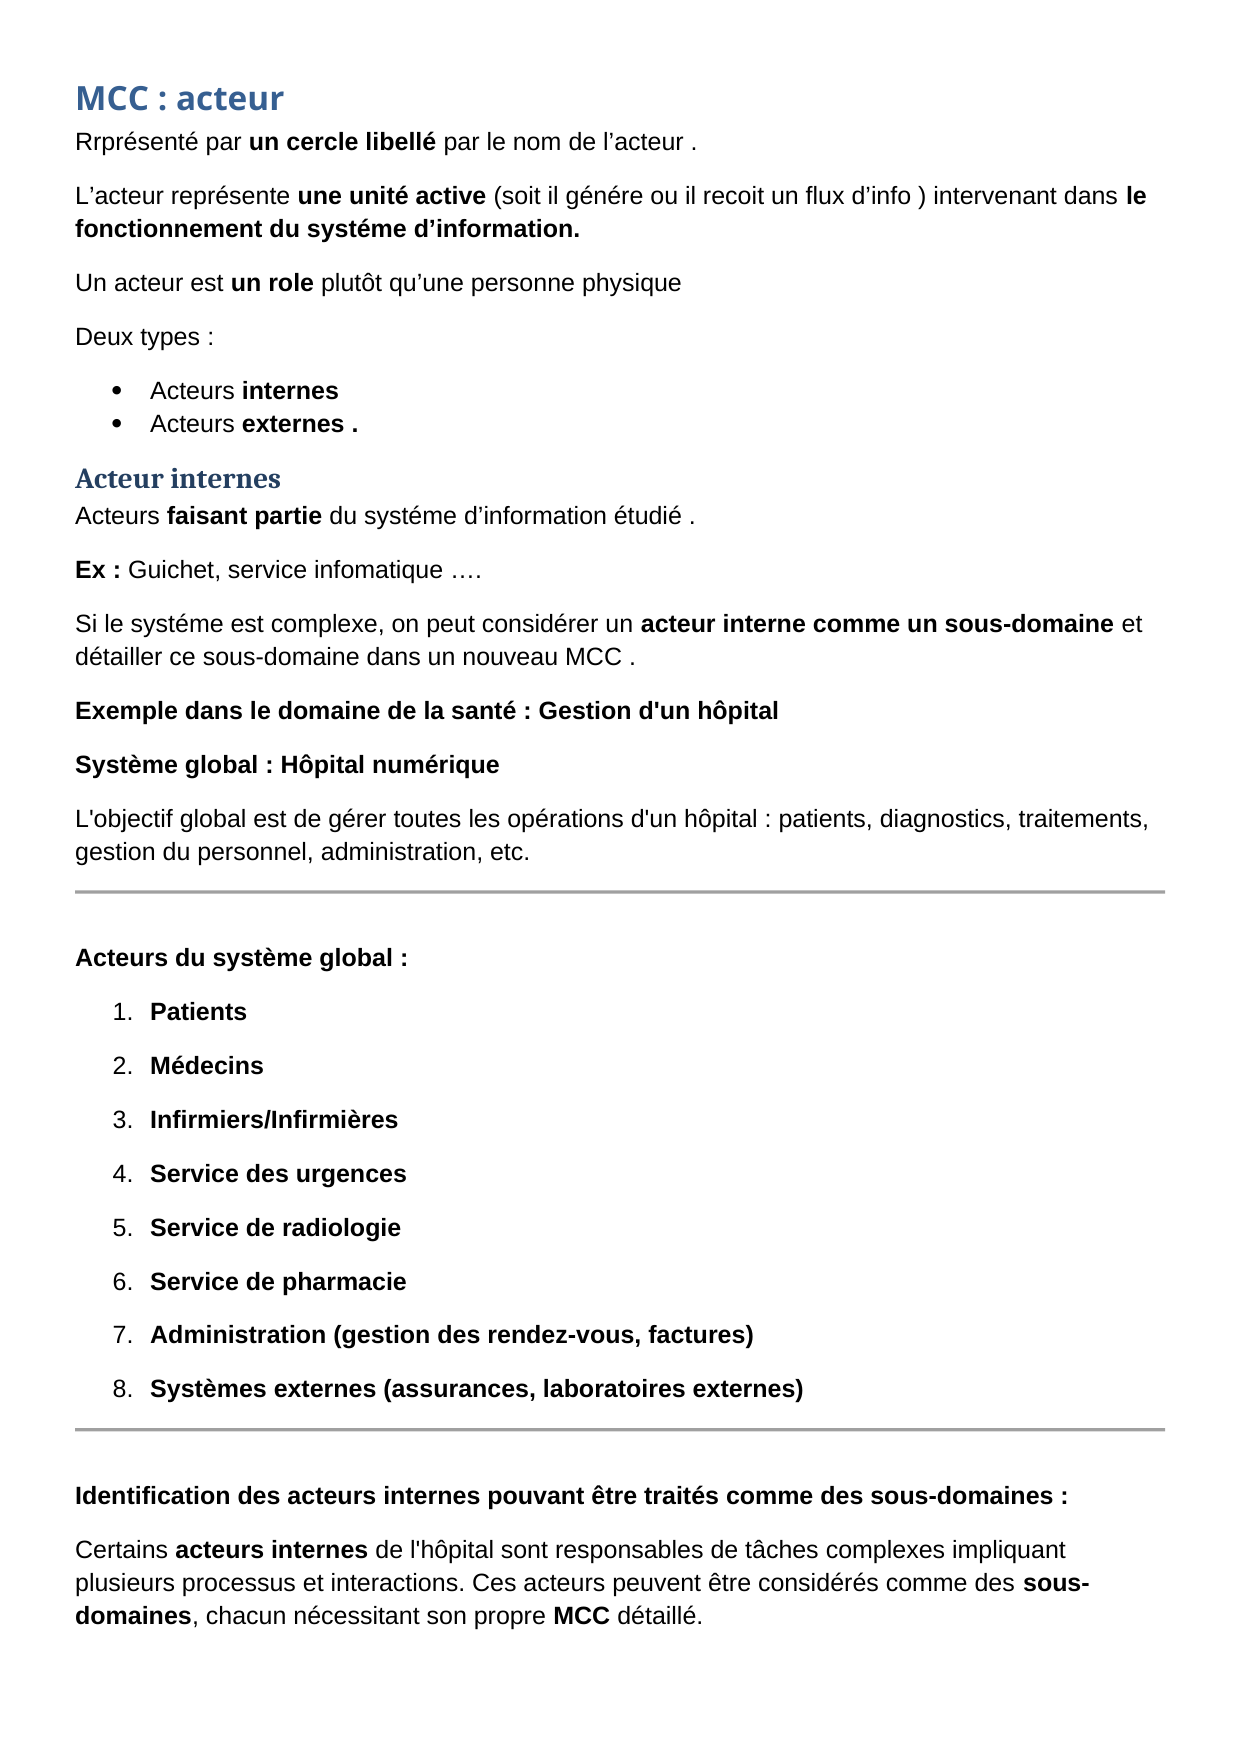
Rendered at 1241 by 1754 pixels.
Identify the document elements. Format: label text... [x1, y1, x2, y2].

subtitle Acteur internes [75, 463, 1165, 496]
list Service des urgences [112, 1159, 1165, 1188]
text Acteurs faisant partie du systéme d’information étudié . [75, 501, 1165, 530]
list Patients [112, 997, 1165, 1026]
list Acteurs internes [112, 376, 1165, 404]
list Administration (gestion des rendez-vous, factures) [112, 1320, 1165, 1349]
text L’acteur représente une unité active (soit il génére ou il recoit un flux d’info ) intervenant dans le fonctionnement du systéme d’information. [75, 181, 1165, 243]
text Exemple dans le domaine de la santé : Gestion d'un hôpital [75, 696, 1165, 724]
text L'objectif global est de gérer toutes les opérations d'un hôpital : patients, diagnostics, traitements, gestion du personnel, administration, etc. [75, 803, 1165, 865]
text Si le systéme est complexe, on peut considérer un acteur interne comme un sous-domaine et détailler ce sous-domaine dans un nouveau MCC . [75, 609, 1165, 671]
text Identification des acteurs internes pouvant être traités comme des sous-domaines : [75, 1481, 1165, 1510]
list Médecins [112, 1051, 1165, 1080]
list Infirmiers/Infirmières [112, 1105, 1165, 1134]
list Service de pharmacie [112, 1267, 1165, 1295]
text Acteurs du système global : [75, 943, 1165, 972]
subtitle MCC : acteur [75, 75, 1165, 120]
text Deux types : [75, 322, 1165, 351]
text Système global : Hôpital numérique [75, 750, 1165, 778]
text Un acteur est un role plutôt qu’une personne physique [75, 268, 1165, 297]
list Systèmes externes (assurances, laboratoires externes) [112, 1374, 1165, 1403]
text Ex : Guichet, service infomatique …. [75, 555, 1165, 584]
list Service de radiologie [112, 1213, 1165, 1241]
list Acteurs externes . [112, 409, 1165, 438]
text Certains acteurs internes de l'hôpital sont responsables de tâches complexes impliquant plusieurs processus et interactions. Ces acteurs peuvent être considérés comme des sous-domaines, chacun nécessitant son propre MCC détaillé. [75, 1535, 1165, 1630]
text Rrprésenté par un cercle libellé par le nom de l’acteur . [75, 127, 1165, 156]
